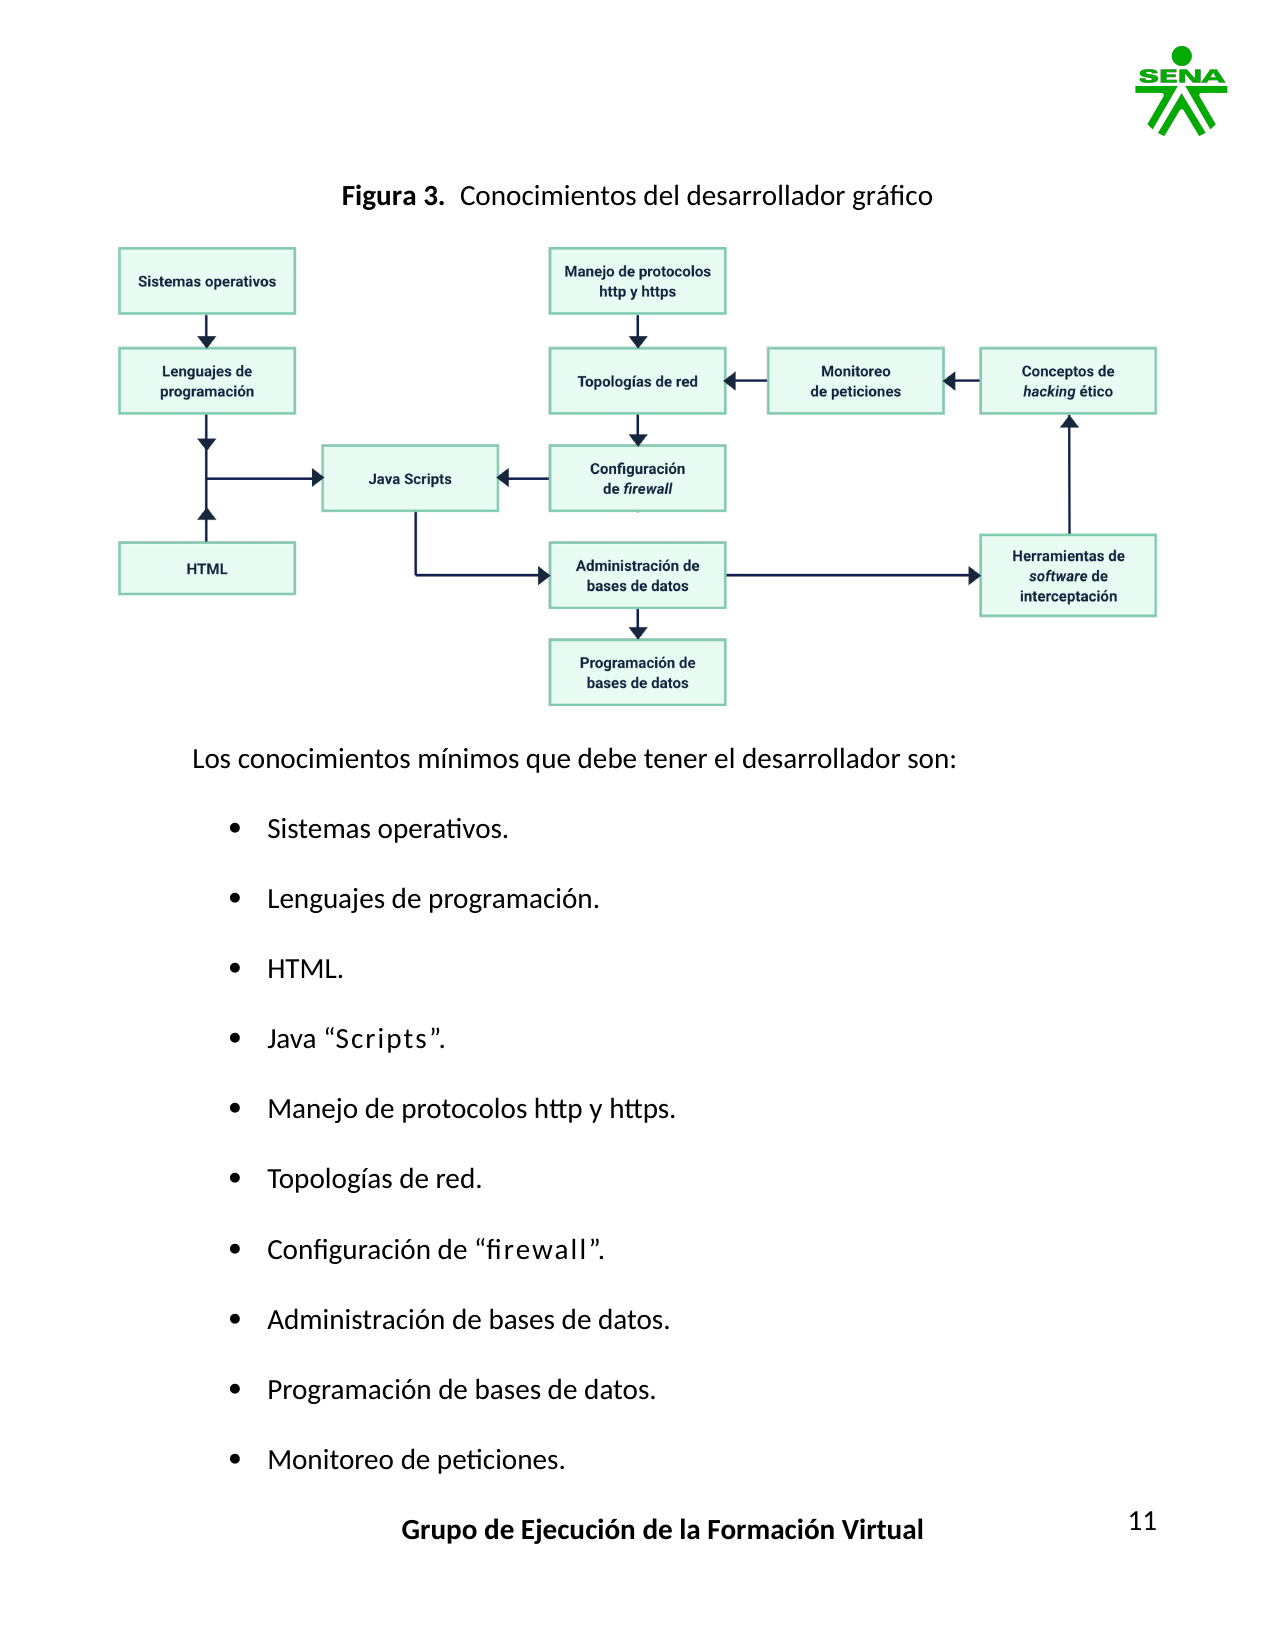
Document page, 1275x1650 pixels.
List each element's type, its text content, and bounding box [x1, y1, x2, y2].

list Configuración de “firewall”. [230, 1231, 1157, 1266]
list Sistemas operativos. [230, 810, 1157, 846]
picture [118, 247, 1157, 706]
picture [1135, 46, 1228, 136]
list Administración de bases de datos. [230, 1301, 1157, 1336]
list HTML. [230, 950, 1157, 986]
text Los conocimientos mínimos que debe tener el desarrollador son: [118, 740, 1157, 776]
list Programación de bases de datos. [230, 1371, 1157, 1407]
text Conocimientos del desarrollador gráfico [118, 177, 1157, 213]
list Topologías de red. [230, 1161, 1157, 1196]
list Monitoreo de peticiones. [230, 1441, 1157, 1477]
list Java “Scripts”. [230, 1020, 1157, 1056]
list Manejo de protocolos http y https. [230, 1091, 1157, 1126]
list Lenguajes de programación. [230, 880, 1157, 916]
